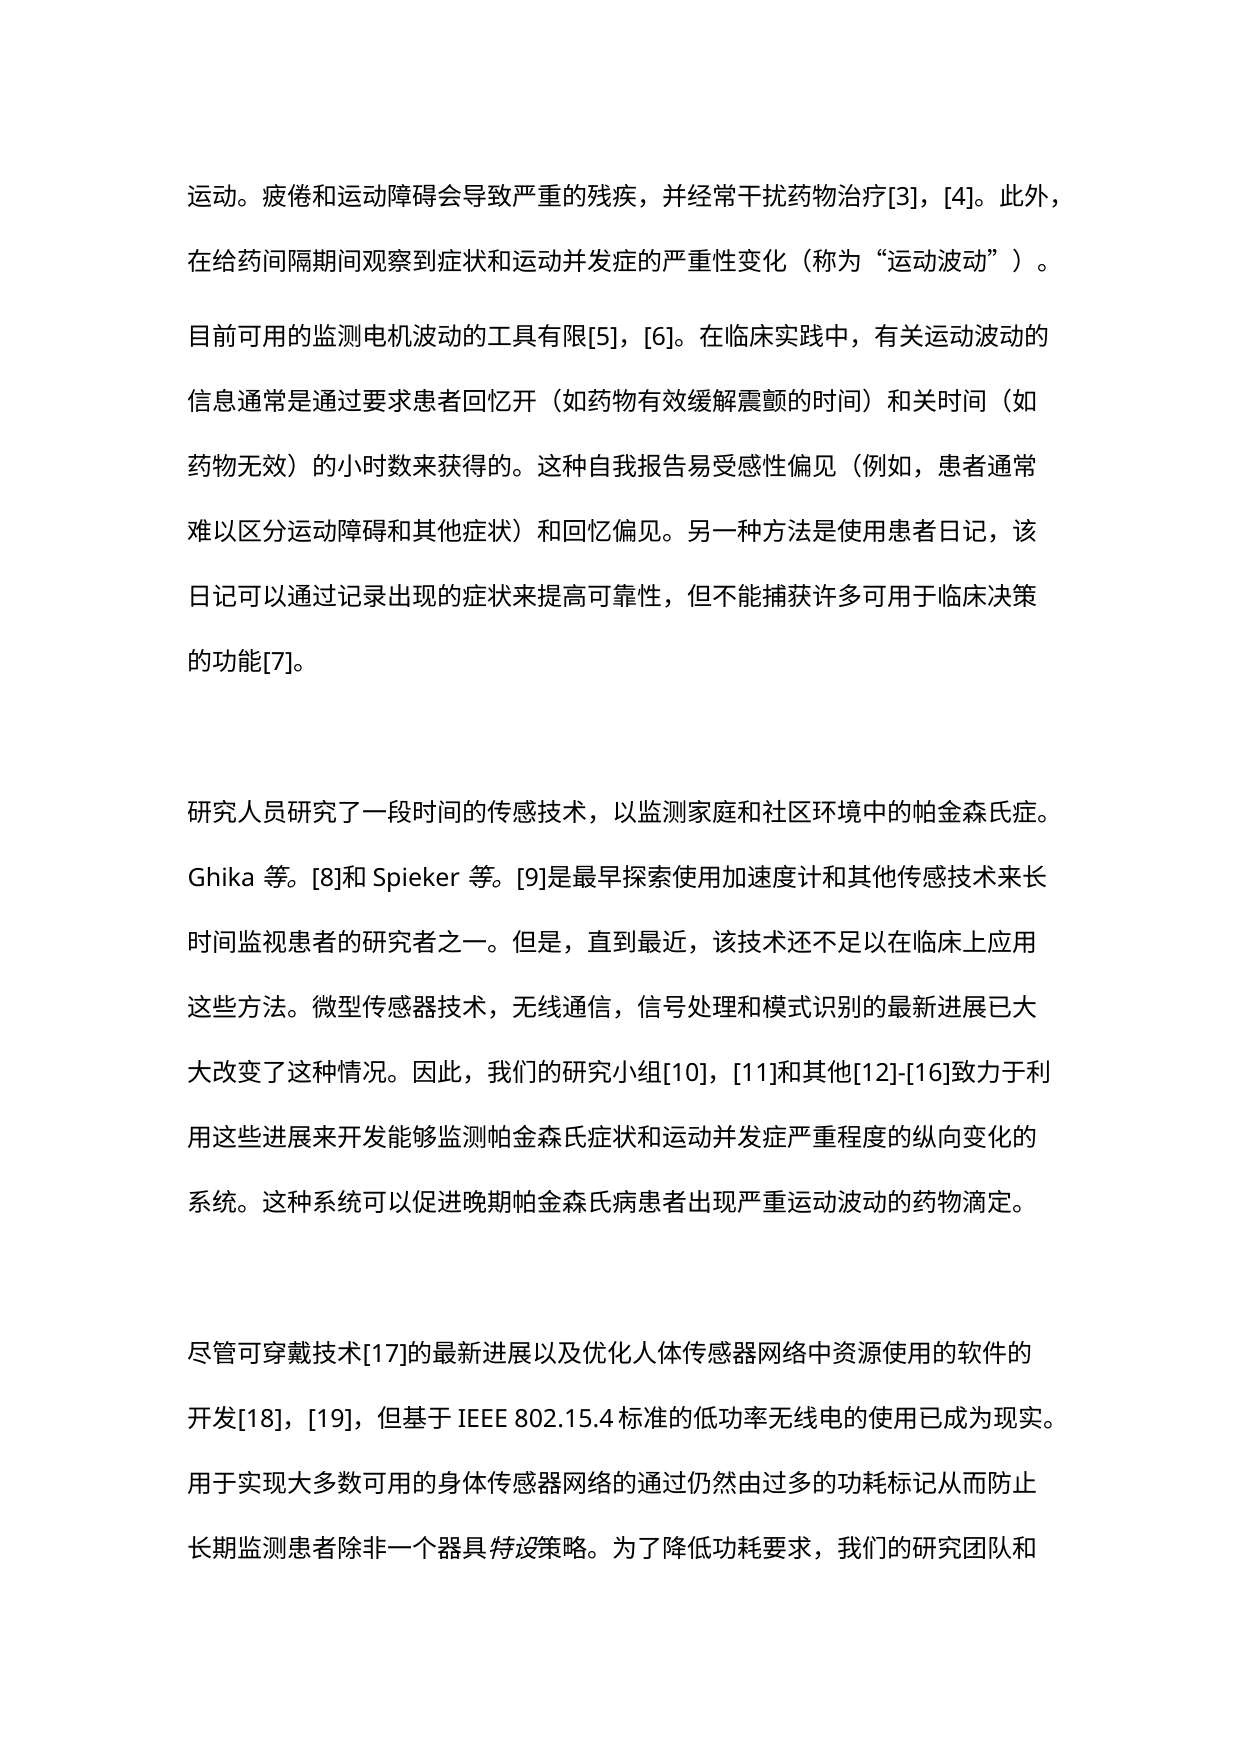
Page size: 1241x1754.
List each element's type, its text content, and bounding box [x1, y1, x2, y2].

text 目前可用的监测电机波动的工具有限[5]，[6]。在临床实践中，有关运动波动的信息通常是通过要求患者回忆开（如药物有效缓解震颤的时间）和关时间（如药物无效）的小时数来获得的。这种自我报告易受感性偏见（例如，患者通常难以区分运动障碍和其他症状）和回忆偏见。另一种方法是使用患者日记，该日记可以通过记录出现的症状来提高可靠性，但不能捕获许多可用于临床决策的功能[7]。 [187, 302, 1053, 692]
text 研究人员研究了一段时间的传感技术，以监测家庭和社区环境中的帕金森氏症。Ghika 等。[8]和Spieker 等。[9]是最早探索使用加速度计和其他传感技术来长时间监视患者的研究者之一。但是，直到最近，该技术还不足以在临床上应用这些方法。微型传感器技术，无线通信，信号处理和模式识别的最新进展已大大改变了这种情况。因此，我们的研究小组[10]，[11]和其他[12]-[16]致力于利用这些进展来开发能够监测帕金森氏症状和运动并发症严重程度的纵向变化的系统。这种系统可以促进晚期帕金森氏病患者出现严重运动波动的药物滴定。 [187, 778, 1053, 1233]
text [187, 1319, 1053, 1579]
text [187, 162, 1053, 292]
